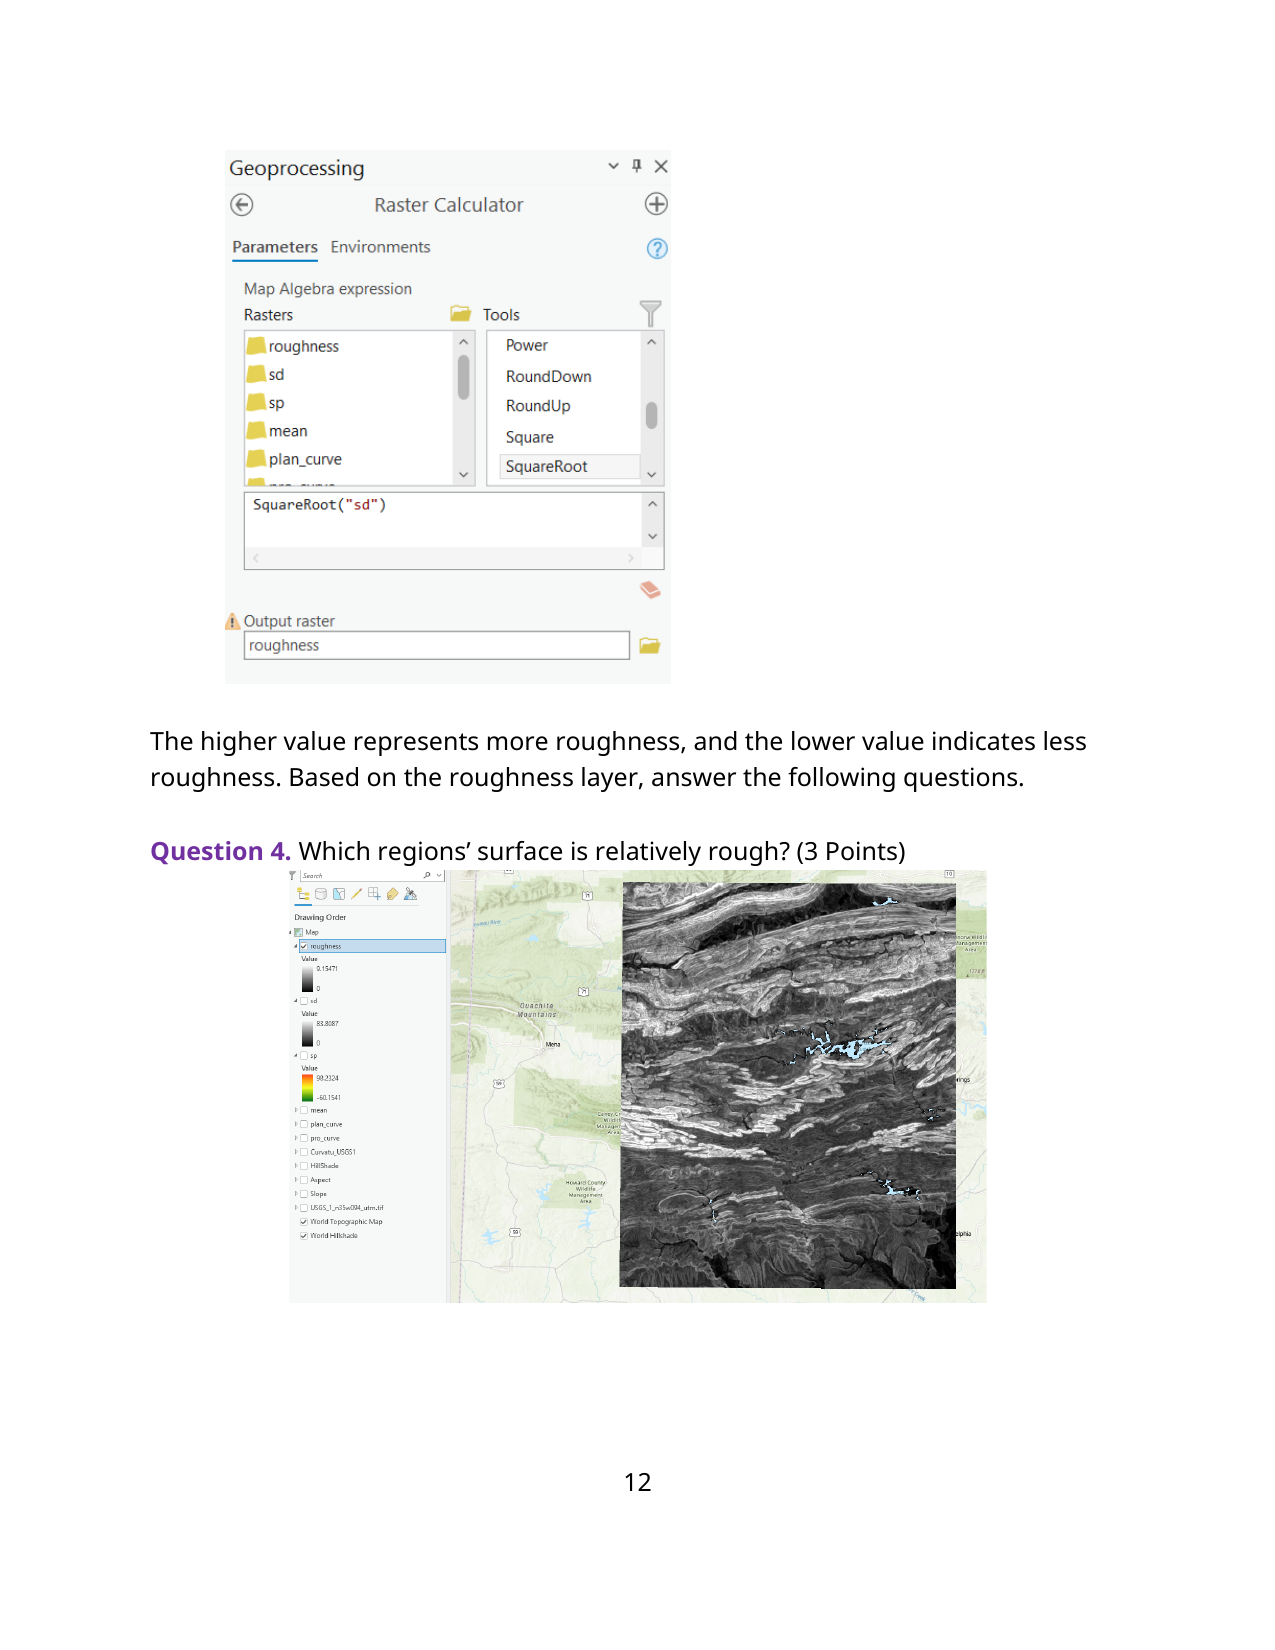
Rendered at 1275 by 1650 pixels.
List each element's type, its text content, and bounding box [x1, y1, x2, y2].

picture [225, 150, 672, 684]
picture [289, 870, 987, 1303]
subtitle Question 4. Which regions’ surface is relatively rough? (3 Points) [150, 833, 1128, 868]
text The higher value represents more roughness, and the lower value indicates less roughness. Based on the roughness layer, answer the following questions. [150, 723, 1134, 794]
